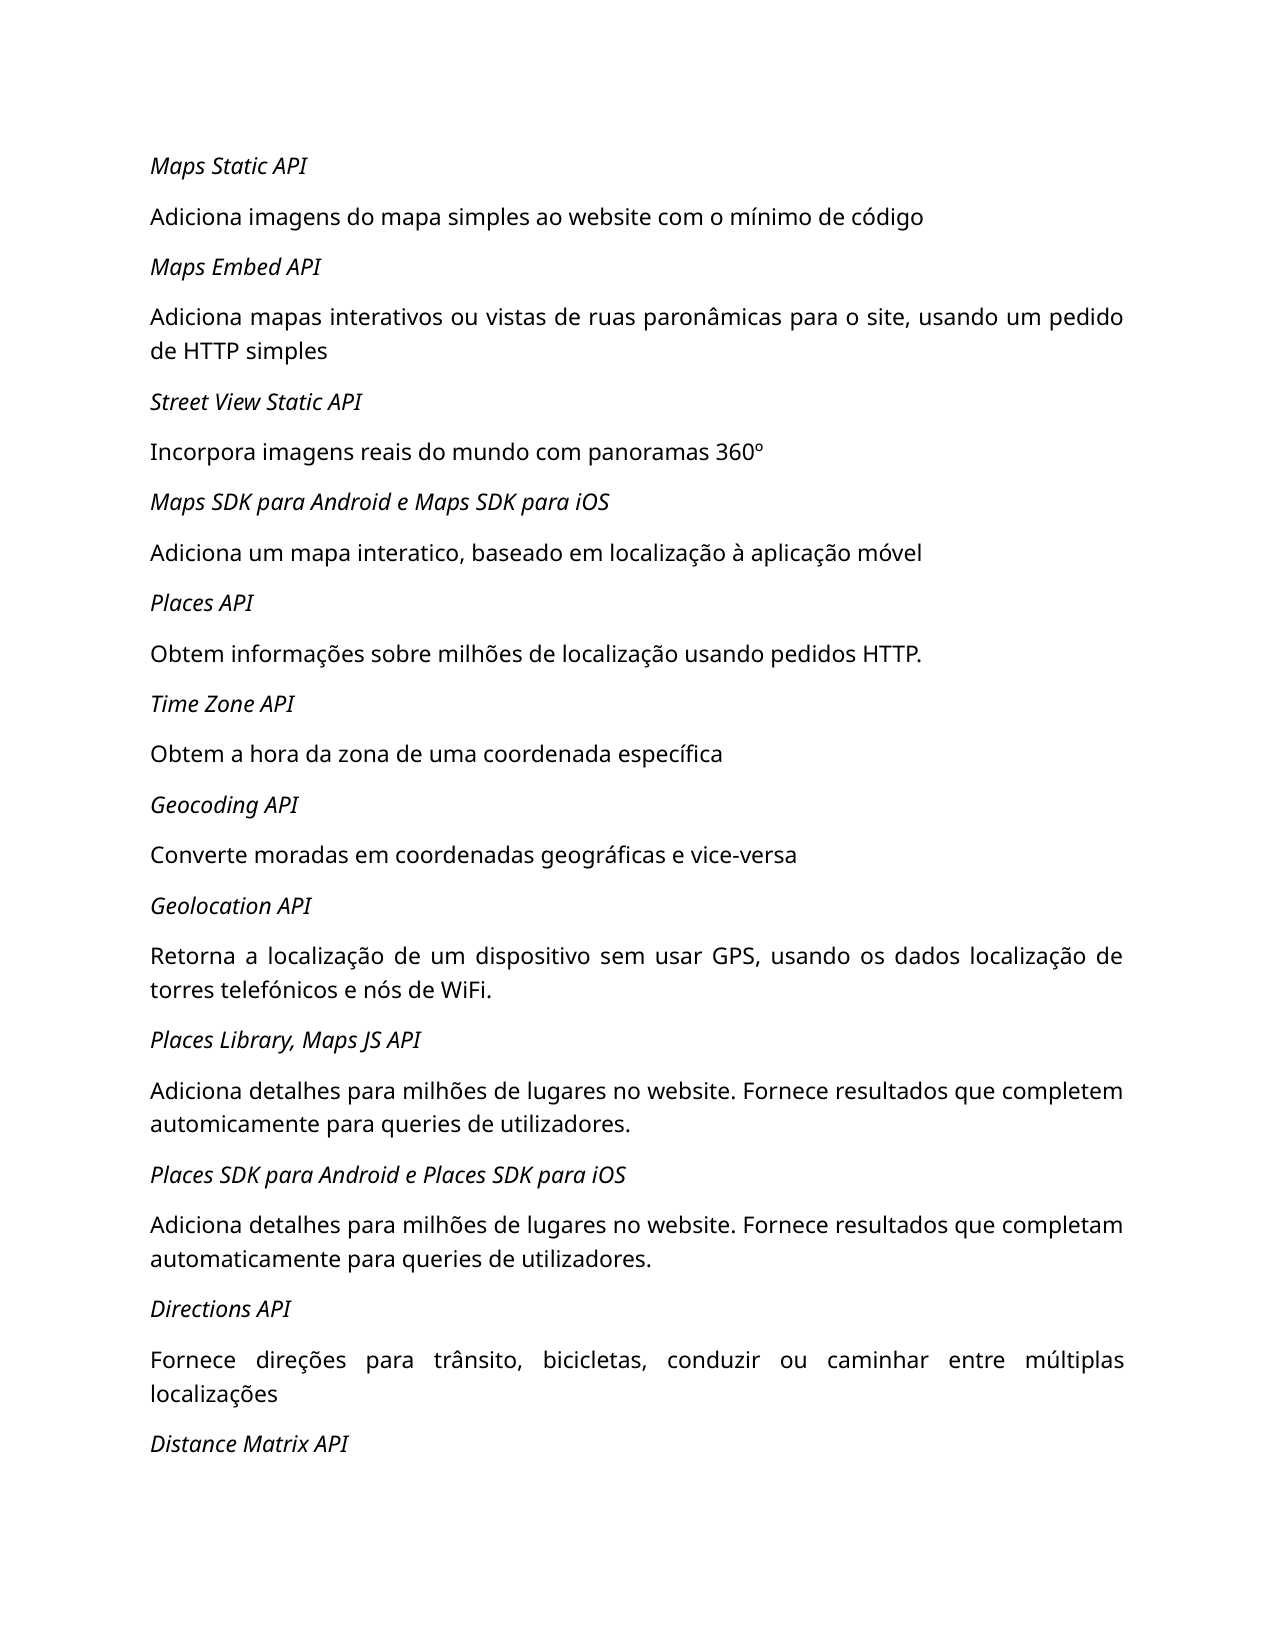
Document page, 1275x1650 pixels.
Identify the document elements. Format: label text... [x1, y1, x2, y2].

text Obtem a hora da zona de uma coordenada específica [150, 738, 1125, 769]
text Maps SDK para Android e Maps SDK para iOS [150, 486, 1125, 517]
text Places SDK para Android e Places SDK para iOS [150, 1159, 1125, 1190]
text Adiciona detalhes para milhões de lugares no website. Fornece resultados que completem automicamente para queries de utilizadores. [150, 1074, 1125, 1139]
text Fornece direções para trânsito, bicicletas, conduzir ou caminhar entre múltiplas localizações [150, 1344, 1125, 1409]
text Adiciona mapas interativos ou vistas de ruas paronâmicas para o site, usando um pedido de HTTP simples [150, 301, 1125, 366]
text Street View Static API [150, 385, 1125, 417]
text Adiciona detalhes para milhões de lugares no website. Fornece resultados que completam automaticamente para queries de utilizadores. [150, 1209, 1125, 1274]
text Retorna a localização de um dispositivo sem usar GPS, usando os dados localização de torres telefónicos e nós de WiFi. [150, 940, 1125, 1005]
text Adiciona imagens do mapa simples ao website com o mínimo de código [150, 200, 1125, 232]
text Maps Embed API [150, 251, 1125, 282]
text Maps Static API [150, 150, 1125, 181]
text Incorpora imagens reais do mundo com panoramas 360º [150, 436, 1125, 467]
text Places Library, Maps JS API [150, 1024, 1125, 1055]
text Directions API [150, 1293, 1125, 1324]
text Adiciona um mapa interatico, baseado em localização à aplicação móvel [150, 537, 1125, 568]
text Converte moradas em coordenadas geográficas e vice-versa [150, 839, 1125, 870]
text Obtem informações sobre milhões de localização usando pedidos HTTP. [150, 637, 1125, 669]
text Geolocation API [150, 889, 1125, 921]
text Distance Matrix API [150, 1428, 1125, 1459]
text Places API [150, 587, 1125, 618]
text Time Zone API [150, 688, 1125, 719]
text Geocoding API [150, 789, 1125, 820]
